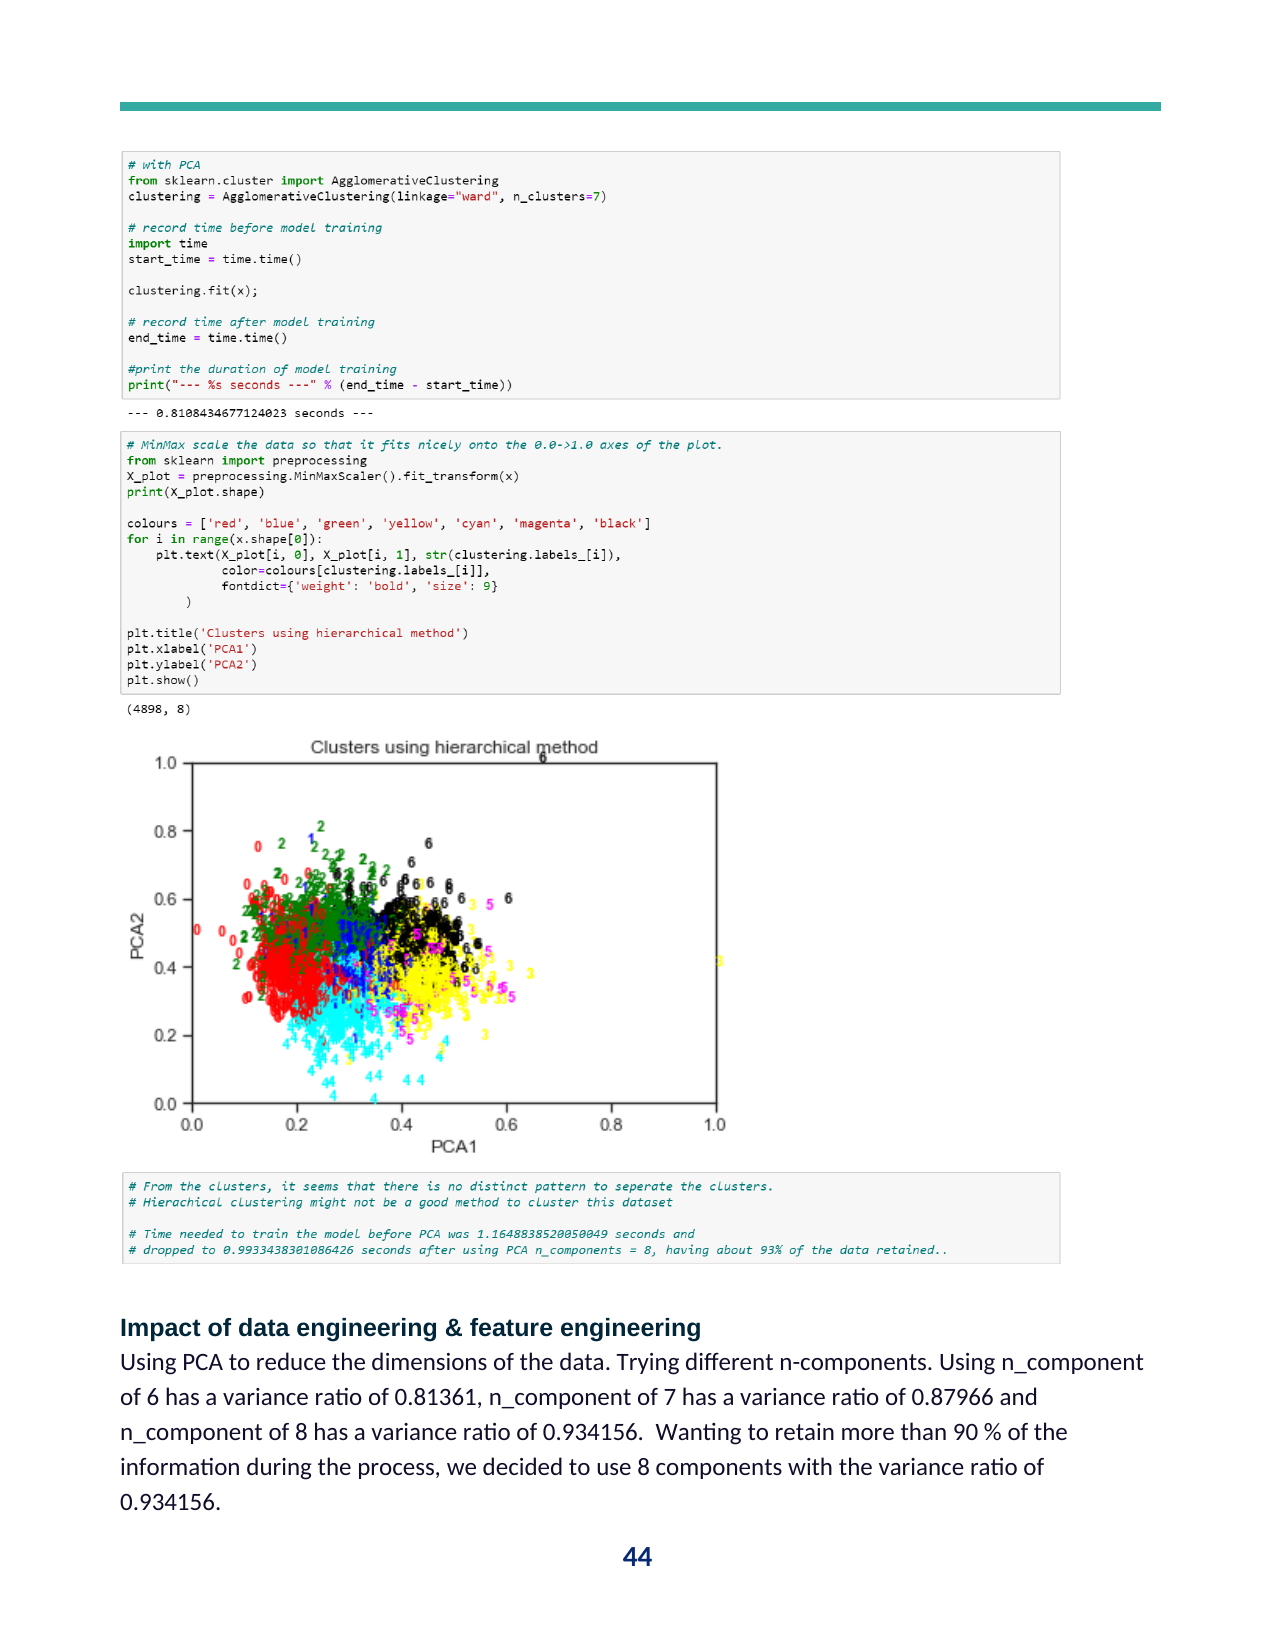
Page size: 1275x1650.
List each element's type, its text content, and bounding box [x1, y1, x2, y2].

text Using PCA to reduce the dimensions of the data. Trying different n-components. Using n_component of 6 has a variance ratio of 0.81361, n_component of 7 has a variance ratio of 0.87966 and n_component of 8 has a variance ratio of 0.934156. Wanting to retain more than 90 % of the information during the process, we decided to use 8 components with the variance ratio of 0.934156. [120, 1346, 1155, 1517]
picture [120, 730, 738, 1167]
subtitle Impact of data engineering & feature engineering [120, 1313, 1155, 1342]
picture [120, 431, 1061, 726]
picture [120, 1171, 1061, 1264]
picture [120, 151, 1061, 427]
